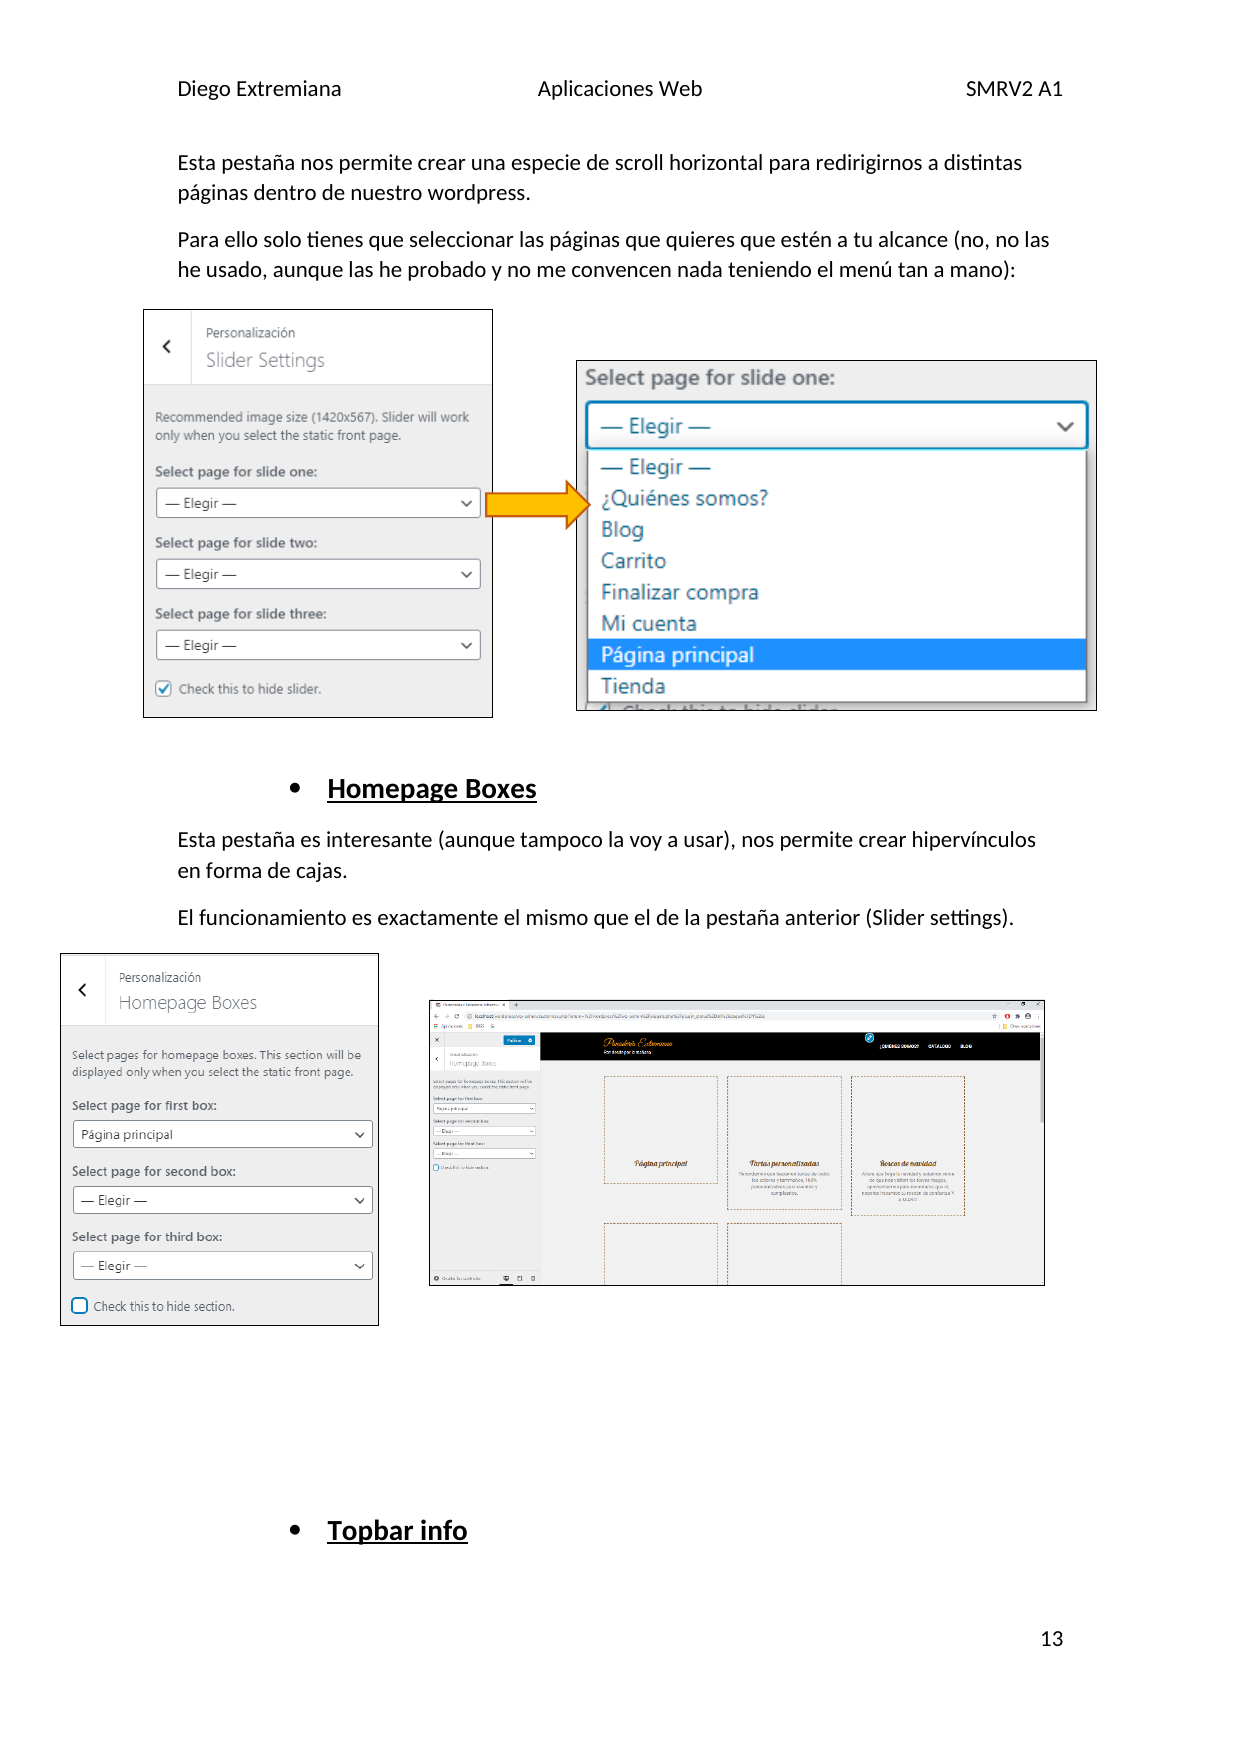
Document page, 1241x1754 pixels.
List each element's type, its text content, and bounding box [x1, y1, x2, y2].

picture [430, 1001, 1044, 1285]
subtitle Homepage Boxes [290, 771, 1063, 806]
subtitle Topbar info [290, 1512, 1063, 1548]
picture [144, 310, 492, 717]
text Esta pestaña nos permite crear una especie de scroll horizontal para redirigirnos a distintas páginas dentro de nuestro wordpress. [177, 148, 1063, 206]
picture [61, 954, 378, 1325]
text Para ello solo tienes que seleccionar las páginas que quieres que estén a tu alcance (no, no las he usado, aunque las he probado y no me convencen nada teniendo el menú tan a mano): [177, 225, 1063, 283]
picture [577, 361, 1096, 710]
text El funcionamiento es exactamente el mismo que el de la pestaña anterior (Slider settings). [177, 903, 1063, 931]
text Esta pestaña es interesante (aunque tampoco la voy a usar), nos permite crear hipervínculos en forma de cajas. [177, 826, 1063, 884]
